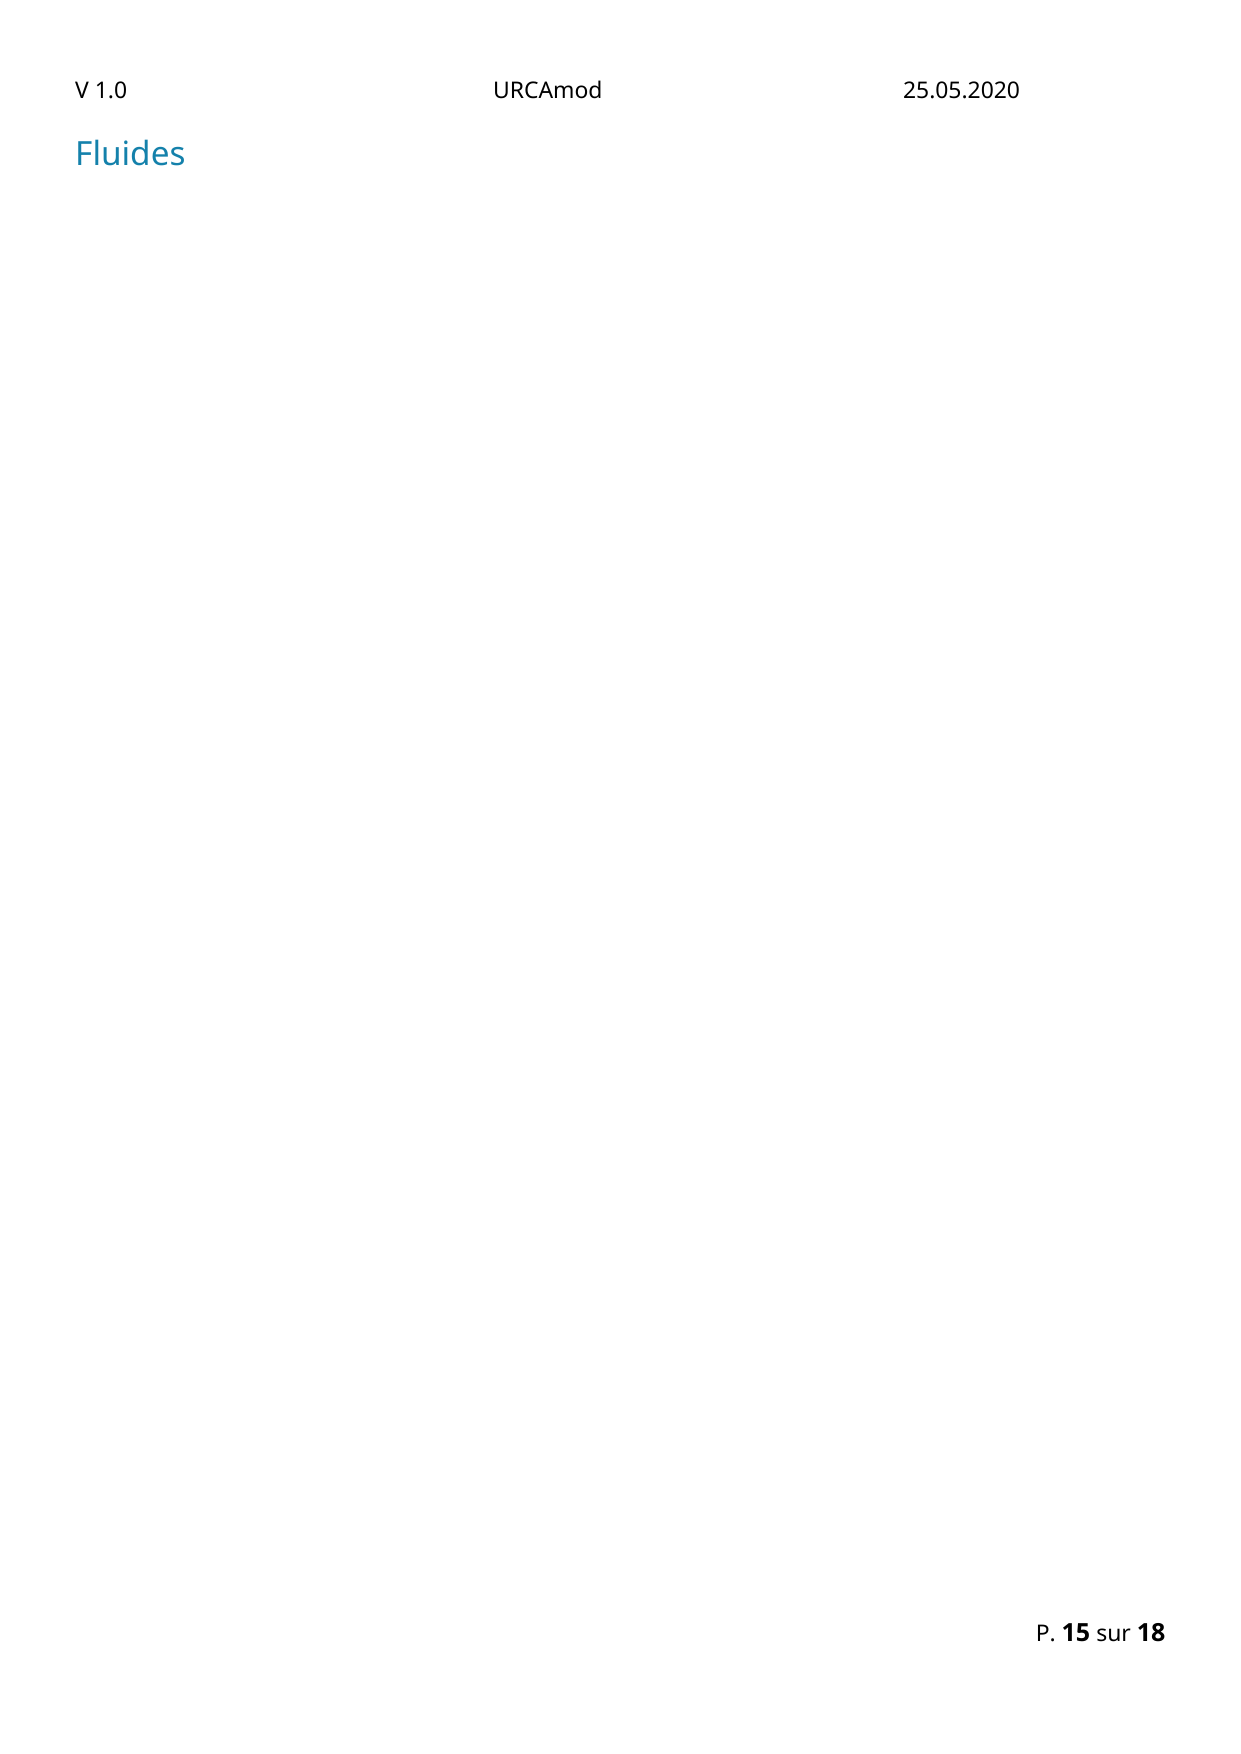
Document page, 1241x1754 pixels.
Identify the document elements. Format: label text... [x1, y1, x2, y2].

subtitle Fluides [75, 130, 1165, 175]
